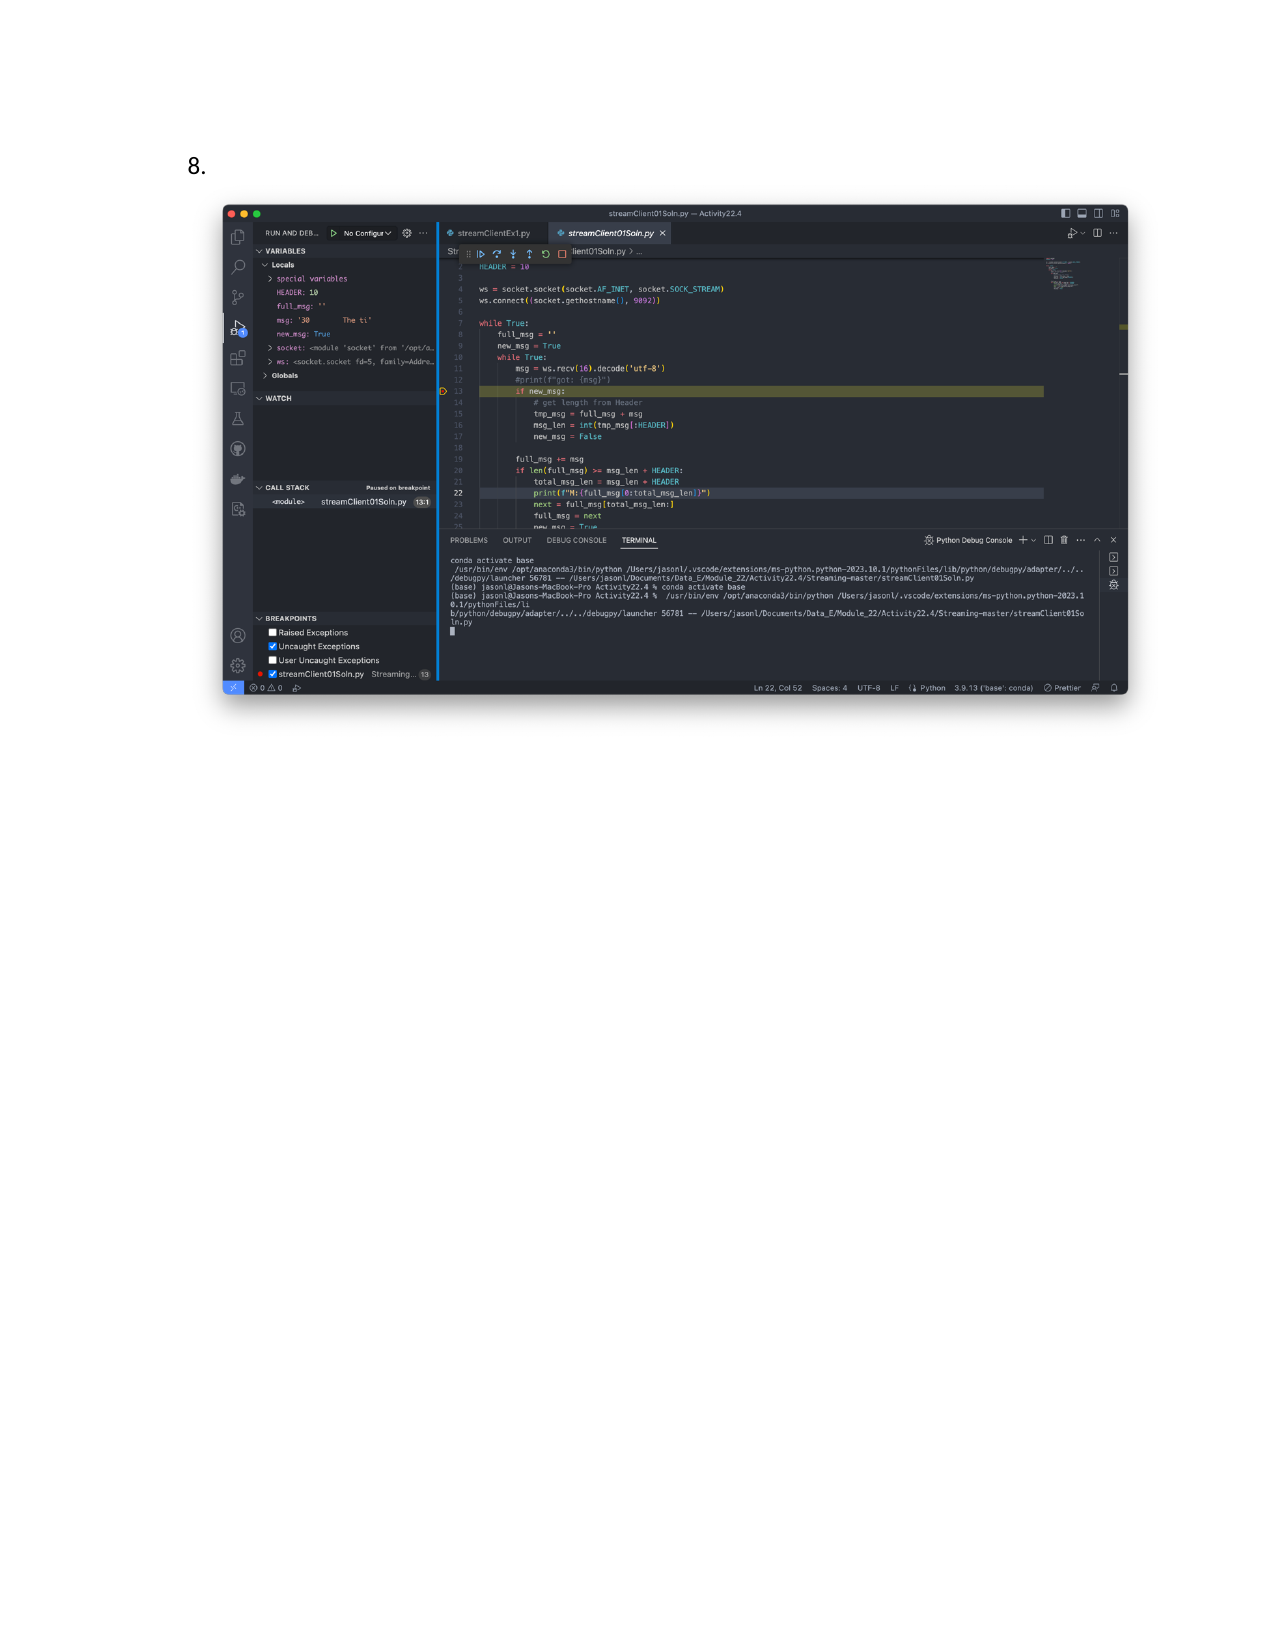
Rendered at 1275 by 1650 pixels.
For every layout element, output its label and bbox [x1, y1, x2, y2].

picture [187, 180, 1163, 741]
